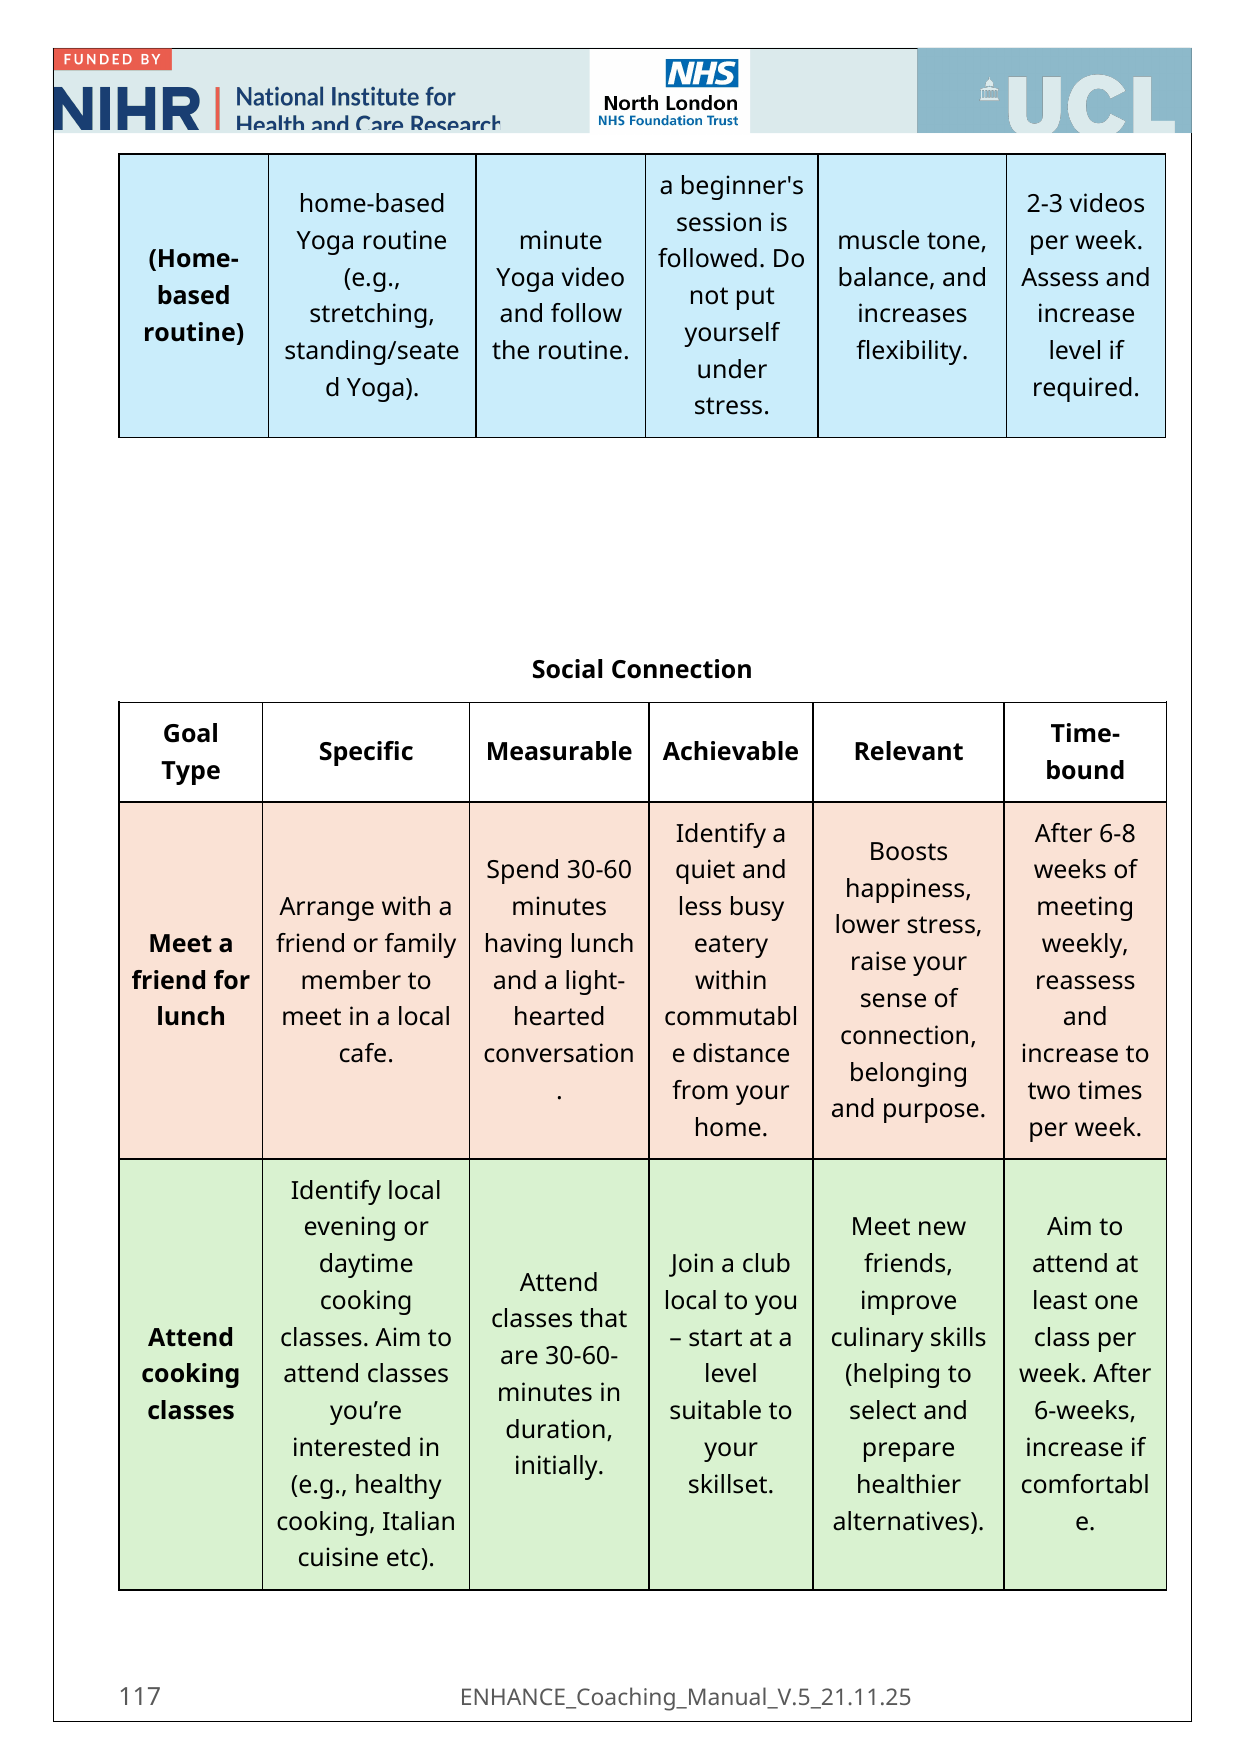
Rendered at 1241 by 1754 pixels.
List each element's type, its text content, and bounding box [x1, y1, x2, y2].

table_cell Join a club local to you – start at a level suitable to your skillset. [650, 1160, 812, 1589]
table_cell Attend classes that are 30-60-minutes in duration, initially. [470, 1160, 648, 1589]
table_cell Aim to attend at least one class per week. After 6-weeks, increase if comfortable. [1005, 1160, 1166, 1589]
table_cell Meet a friend for lunch [120, 803, 262, 1158]
table_cell After 6-8 weeks of meeting weekly, reassess and increase to two times per week. [1005, 803, 1166, 1158]
table_header Specific [263, 703, 469, 801]
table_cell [269, 155, 475, 437]
table_cell Spend 30-60 minutes having lunch and a light-hearted conversation. [470, 803, 648, 1158]
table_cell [819, 155, 1006, 437]
table_cell Identify a quiet and less busy eatery within commutable distance from your home. [650, 803, 812, 1158]
table_header Goal Type [120, 703, 262, 801]
text Social Connection [118, 652, 1166, 686]
picture [53, 48, 501, 130]
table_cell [120, 155, 268, 437]
picture [589, 49, 750, 135]
table_header Measurable [470, 703, 648, 801]
table_header Achievable [650, 703, 812, 801]
table_cell Meet new friends, improve culinary skills (helping to select and prepare healthier alternatives). [814, 1160, 1003, 1589]
table_header Time-bound [1005, 703, 1166, 801]
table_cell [477, 155, 645, 437]
picture [911, 40, 1196, 138]
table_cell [1007, 155, 1165, 437]
table_cell Boosts happiness, lower stress, raise your sense of connection, belonging and purpose. [814, 803, 1003, 1158]
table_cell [646, 155, 817, 437]
table_cell Arrange with a friend or family member to meet in a local cafe. [263, 803, 469, 1158]
table_cell Attend cooking classes [120, 1160, 262, 1589]
table_cell Identify local evening or daytime cooking classes. Aim to attend classes you’re interested in (e.g., healthy cooking, Italian cuisine etc). [263, 1160, 469, 1589]
table_header Relevant [814, 703, 1003, 801]
